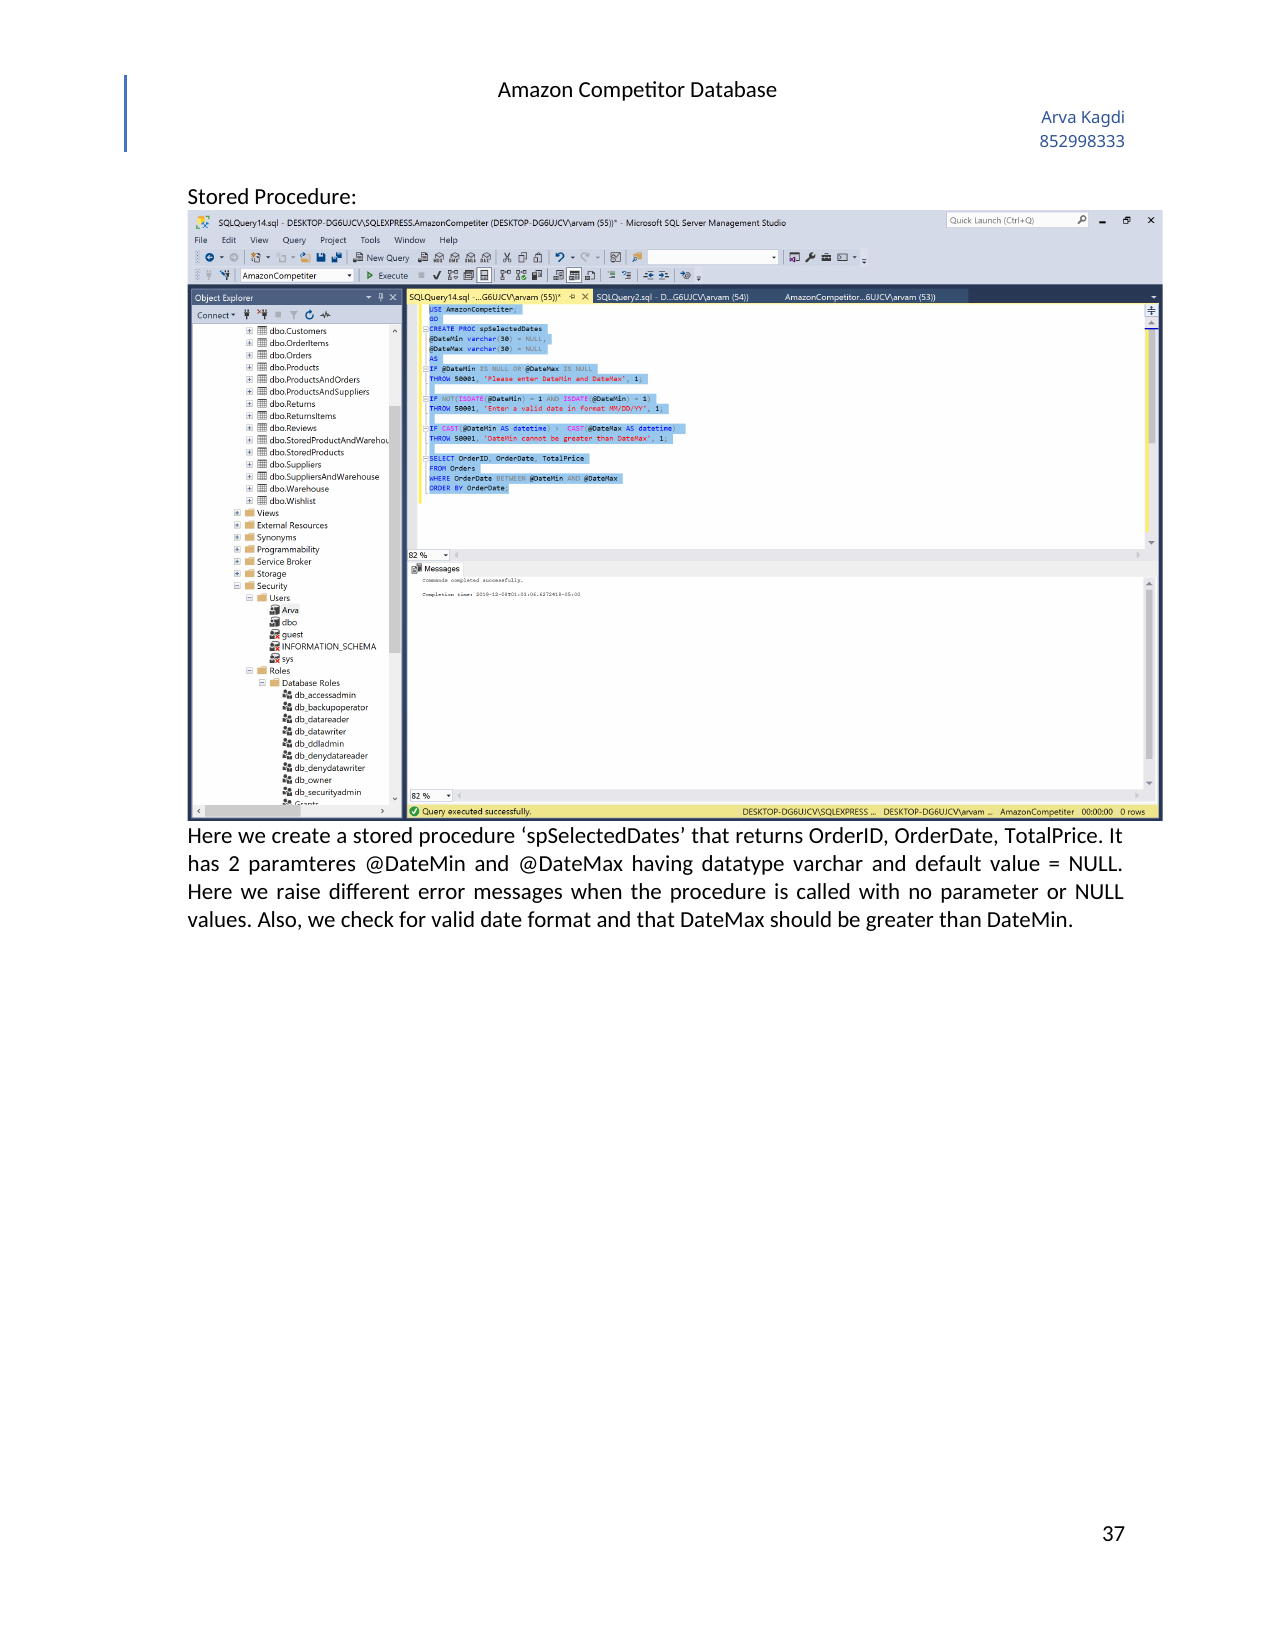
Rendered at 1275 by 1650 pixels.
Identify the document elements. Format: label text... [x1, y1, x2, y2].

picture [187, 210, 1163, 821]
text Stored Procedure: [187, 182, 1125, 210]
list Here we create a stored procedure ‘spSelectedDates’ that returns OrderID, OrderDate, TotalPrice. It has 2 paramteres @DateMin and @DateMax having datatype varchar and default value = NULL. Here we raise different error messages when the procedure is called with no parameter or NULL values. Also, we check for valid date format and that DateMax should be greater than DateMin. [187, 821, 1125, 933]
